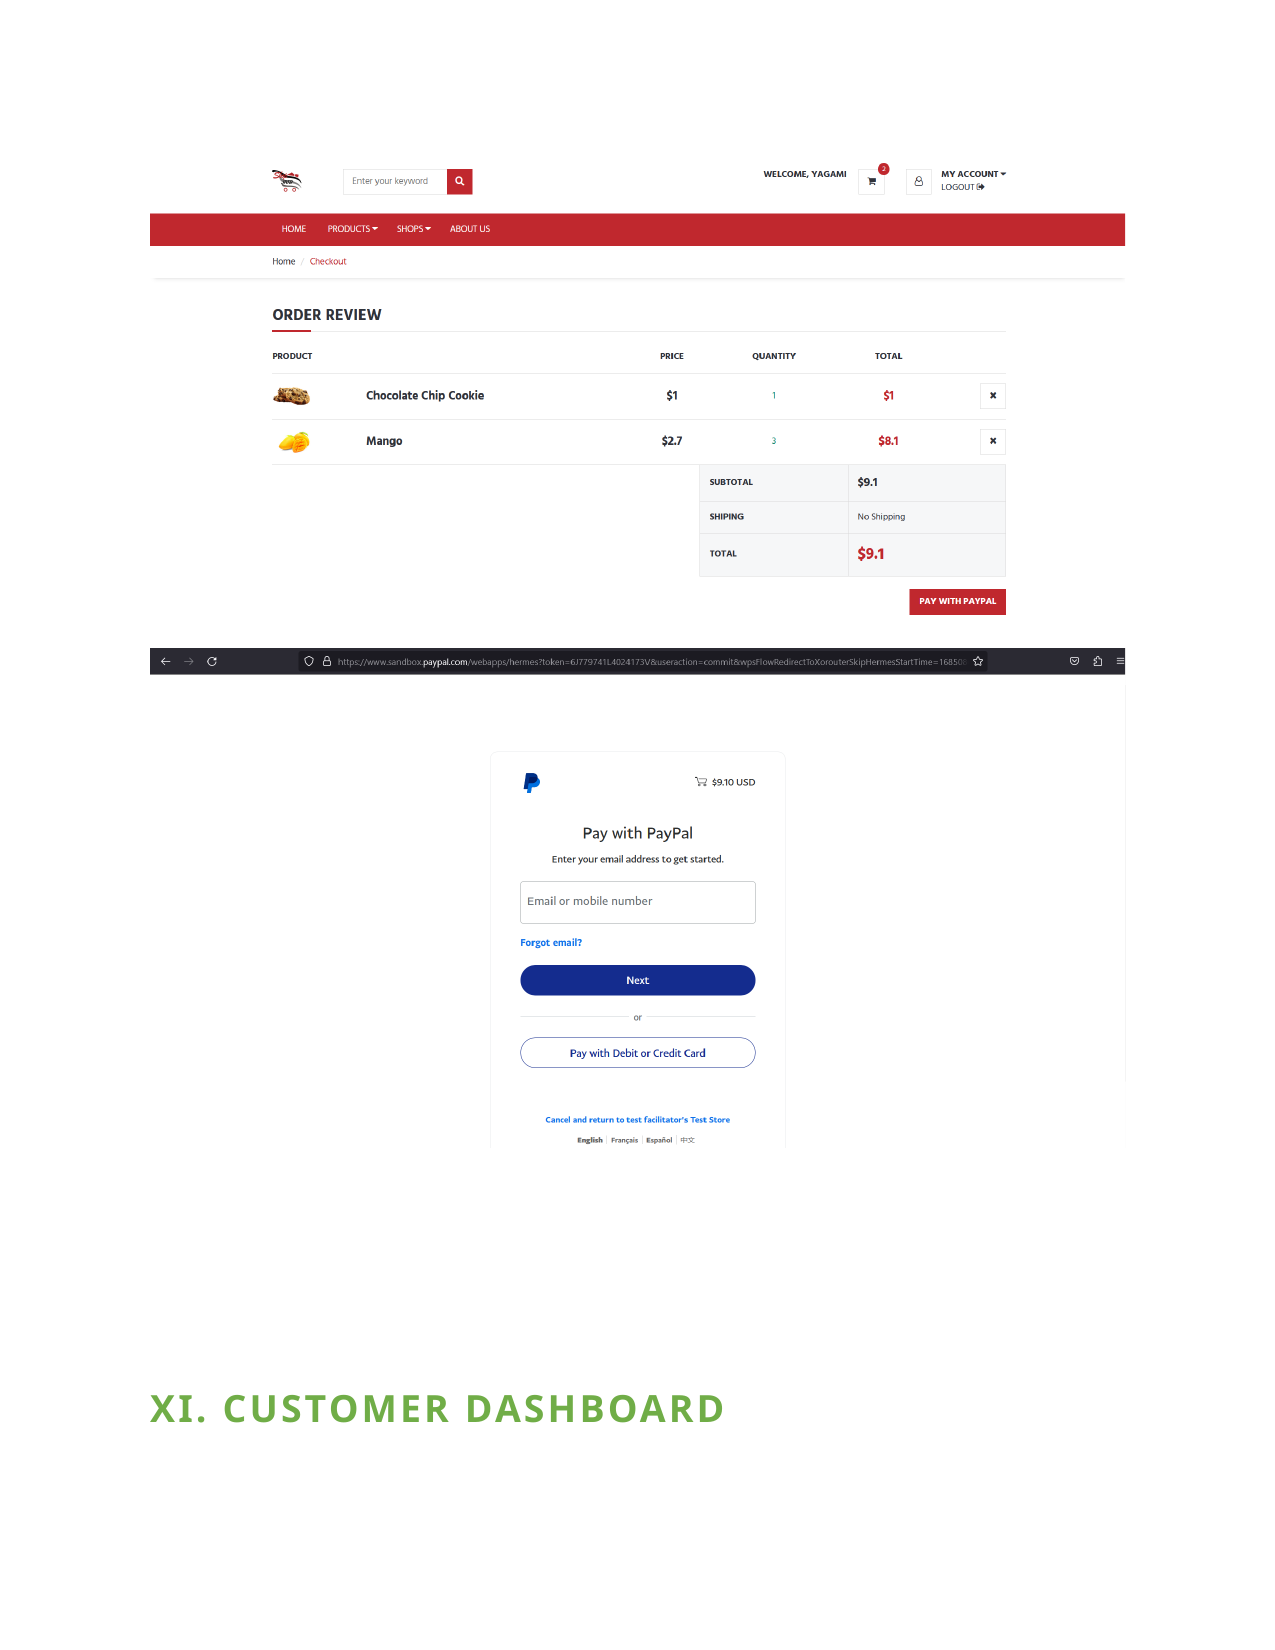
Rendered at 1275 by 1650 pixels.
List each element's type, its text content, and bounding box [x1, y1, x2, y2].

picture [150, 648, 1125, 1148]
text XI. CUSTOMER DASHBOARD [150, 1382, 1125, 1433]
picture [150, 150, 1125, 624]
